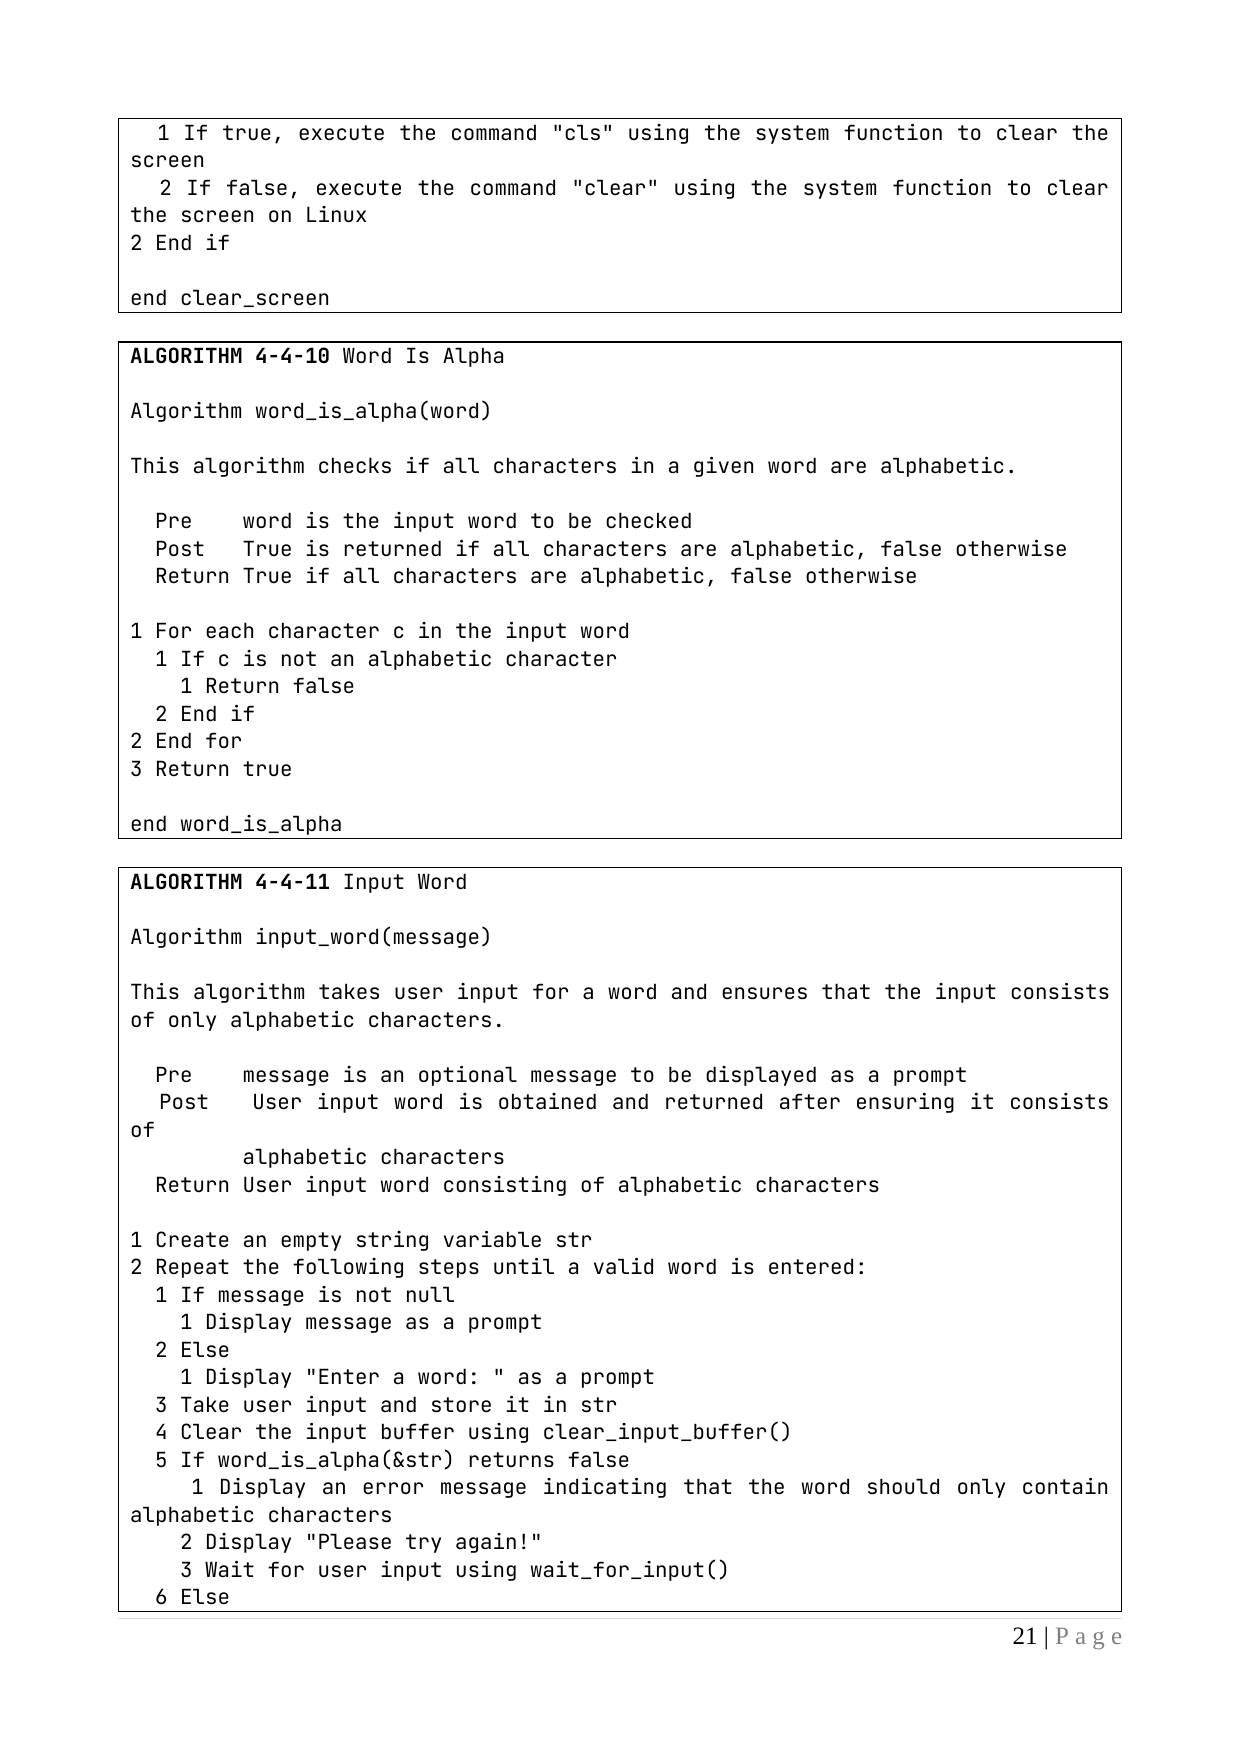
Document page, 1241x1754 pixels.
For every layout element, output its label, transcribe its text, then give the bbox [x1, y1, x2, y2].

table_header ALGORITHM 4-4-10 Word Is Alpha Algorithm word_is_alpha(word) This algorithm checks if all characters in a given word are alphabetic. Pre word is the input word to be checked Post True is returned if all characters are alphabetic, false otherwise Return True if all characters are alphabetic, false otherwise 1 For each character c in the input word 1 If c is not an alphabetic character 1 Return false 2 End if 2 End for 3 Return true end word_is_alpha [119, 343, 1121, 837]
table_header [119, 868, 1121, 1611]
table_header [119, 119, 1121, 312]
